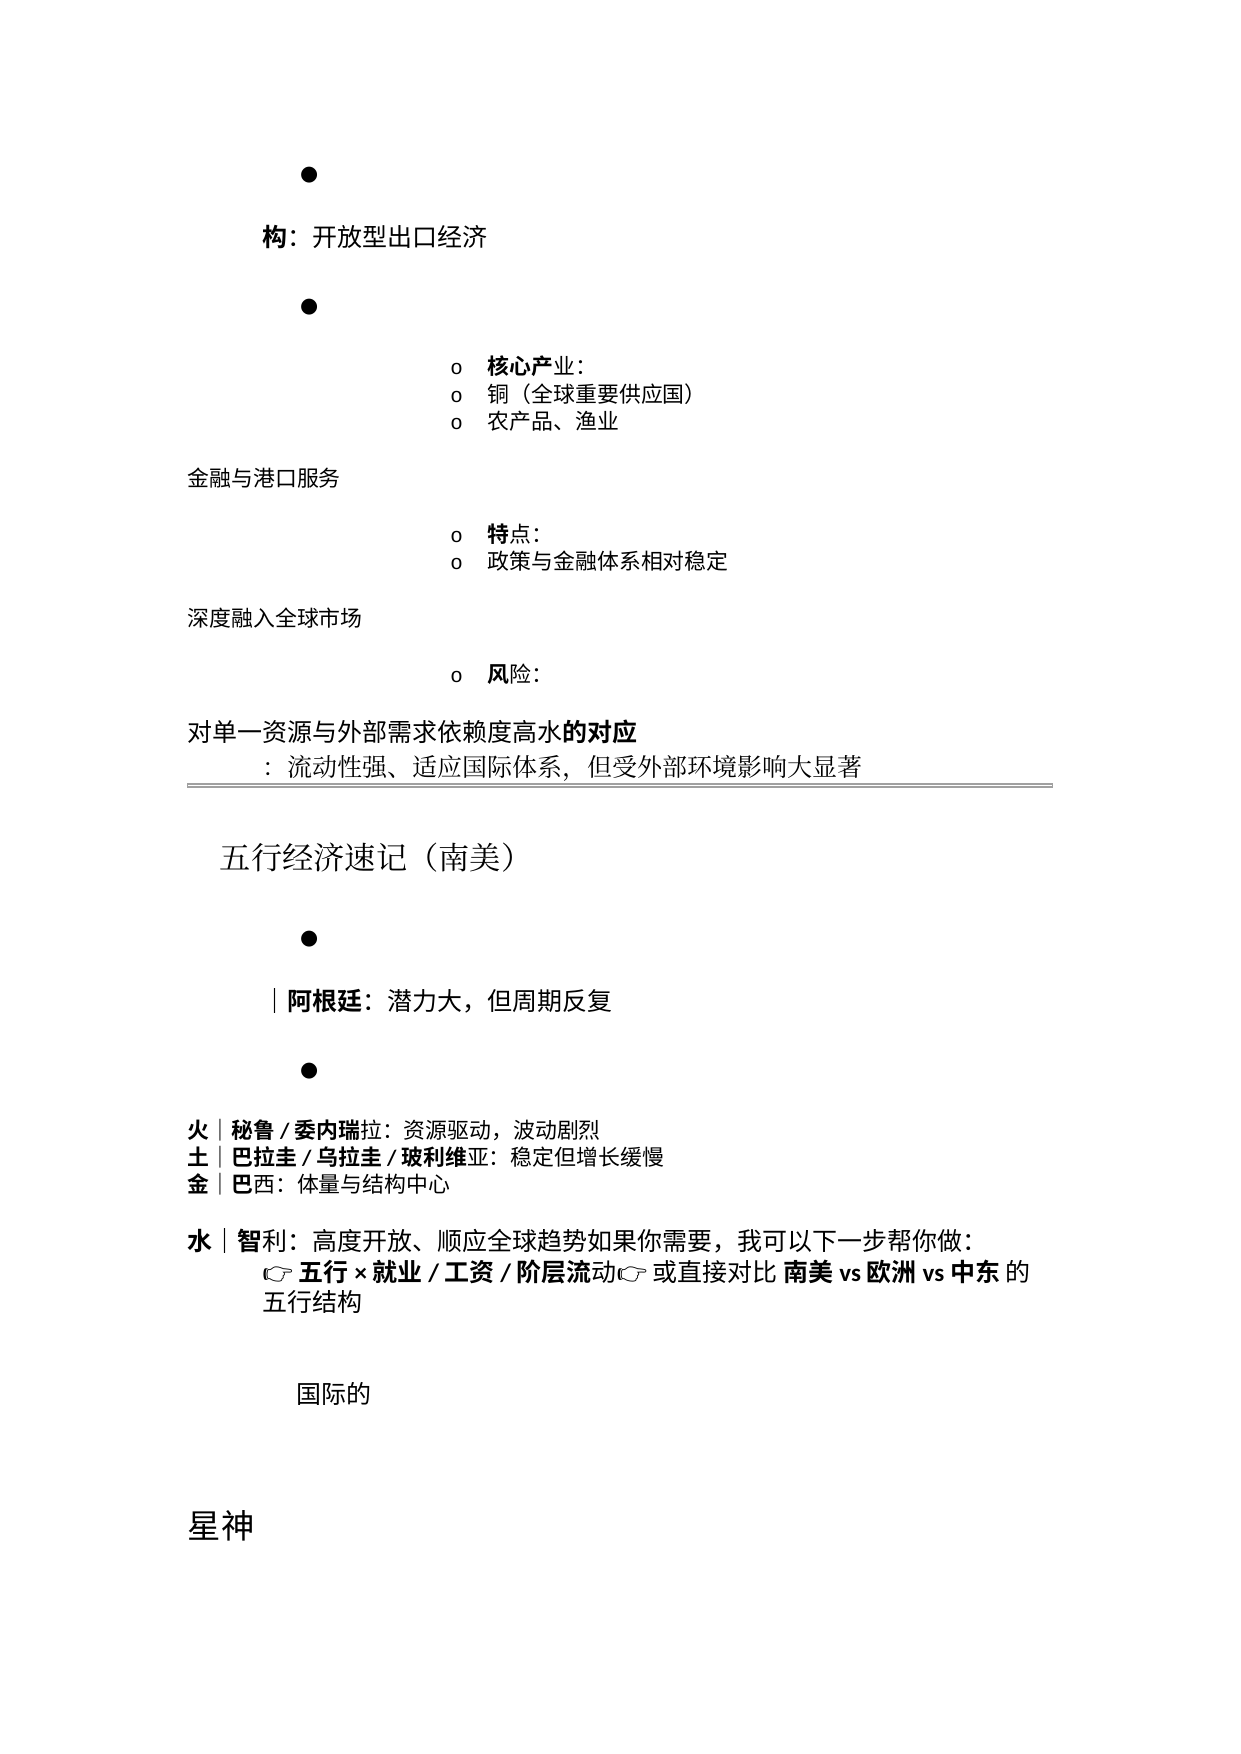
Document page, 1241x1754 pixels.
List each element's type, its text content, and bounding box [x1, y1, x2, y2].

text 构：开放型出口经济 [262, 222, 1053, 252]
list 特点： [450, 521, 1053, 548]
list 铜（全球重要供应国） [450, 381, 1053, 408]
subtitle 星神 [187, 1500, 1053, 1548]
text 金｜巴西：体量与结构中心 [187, 1171, 1053, 1197]
text ：流动性强、适应国际体系，但受外部环境影响大显著 [262, 748, 978, 783]
list 核心产业： [450, 353, 1053, 381]
list 政策与金融体系相对稳定 [450, 548, 1053, 576]
text 👉 五行 × 就业 / 工资 / 阶层流动👉 或直接对比 南美 vs 欧洲 vs 中东 的五行结构 [262, 1257, 1053, 1318]
text 深度融入全球市场 [187, 605, 1053, 632]
text 对单一资源与外部需求依赖度高水的对应 [187, 718, 1053, 748]
list 风险： [450, 661, 1053, 688]
text 水｜智利：高度开放、顺应全球趋势如果你需要，我可以下一步帮你做： [187, 1227, 1053, 1257]
text 金融与港口服务 [187, 465, 1053, 492]
text 土｜巴拉圭 / 乌拉圭 / 玻利维亚：稳定但增长缓慢 [187, 1144, 1053, 1171]
list 农产品、渔业 [450, 408, 1053, 436]
subtitle 🧭 五行经济速记（南美） [187, 840, 1053, 876]
text 火｜秘鲁 / 委内瑞拉：资源驱动，波动剧烈 [187, 1117, 1053, 1144]
text ｜阿根廷：潜力大，但周期反复 [262, 986, 1053, 1016]
text 国际的 [187, 1375, 1053, 1411]
